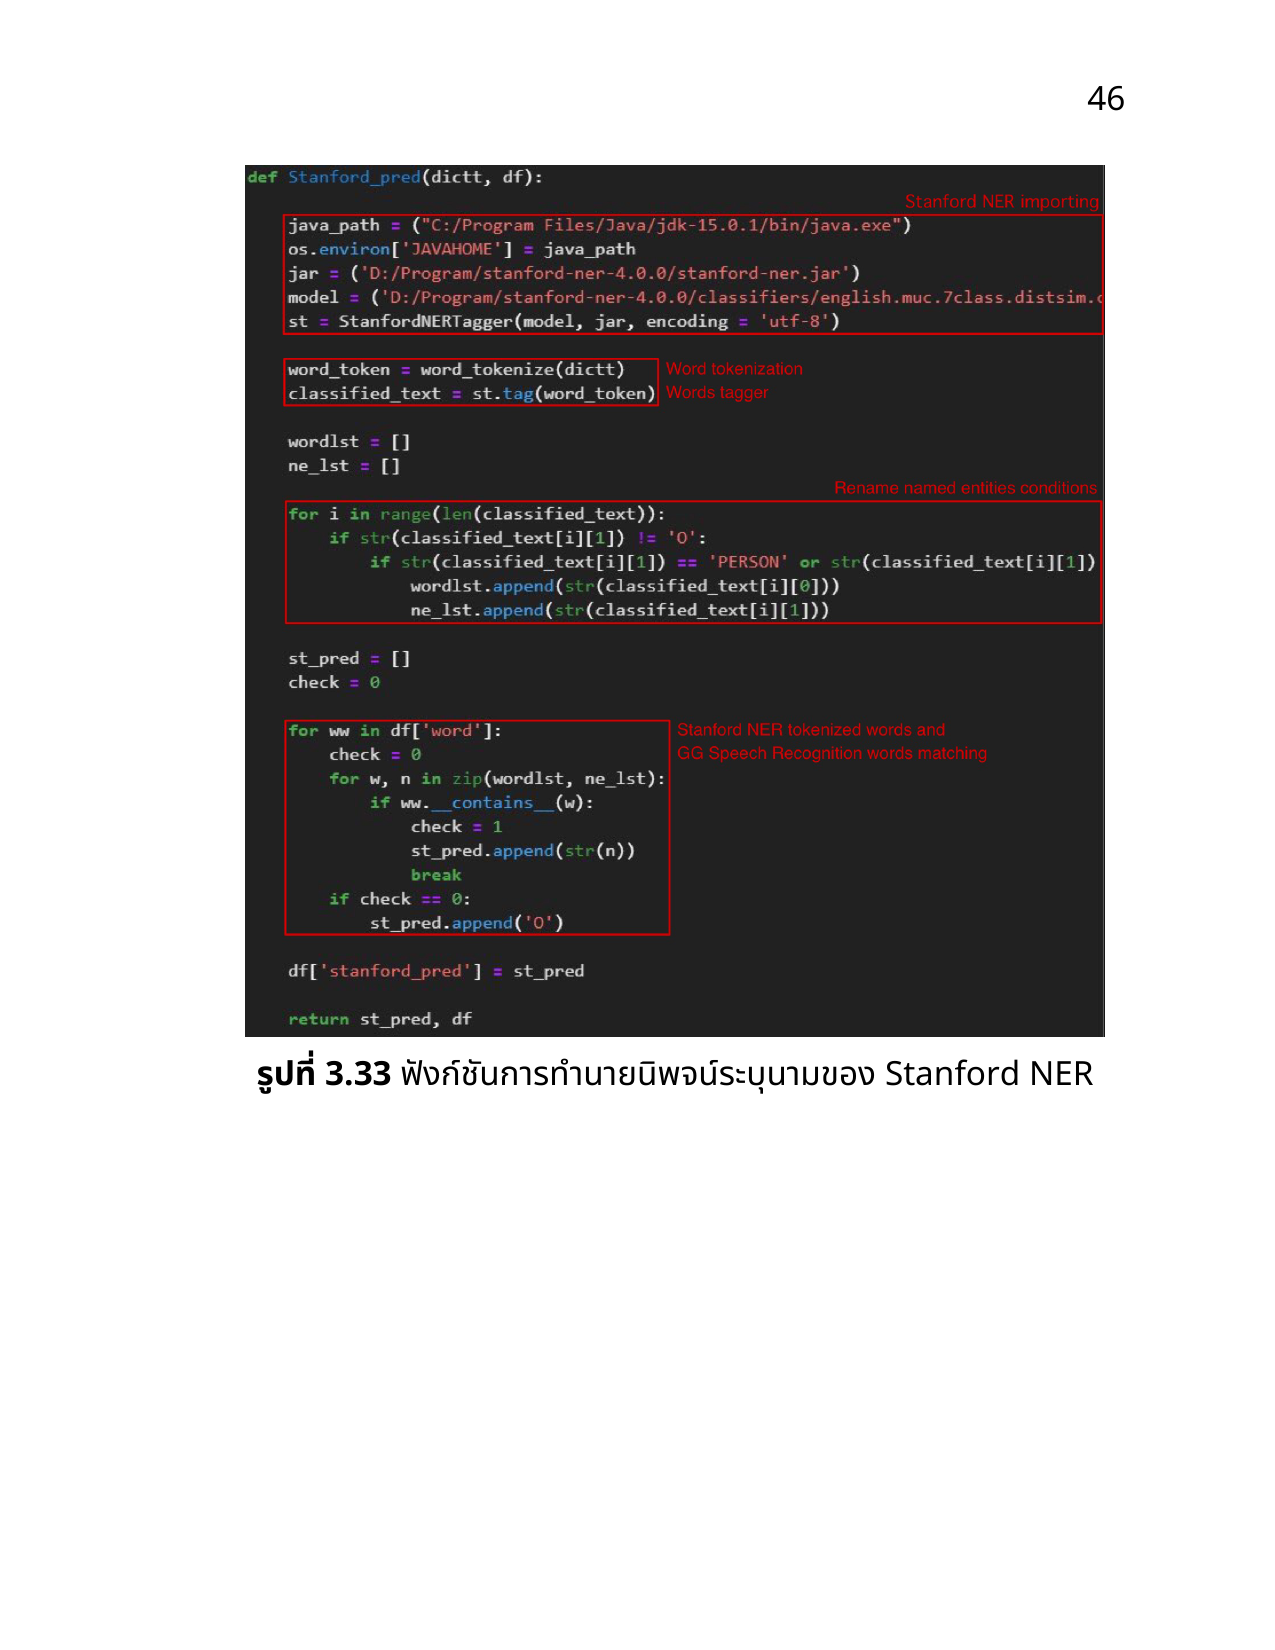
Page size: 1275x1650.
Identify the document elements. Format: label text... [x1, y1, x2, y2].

picture [245, 165, 1105, 1037]
